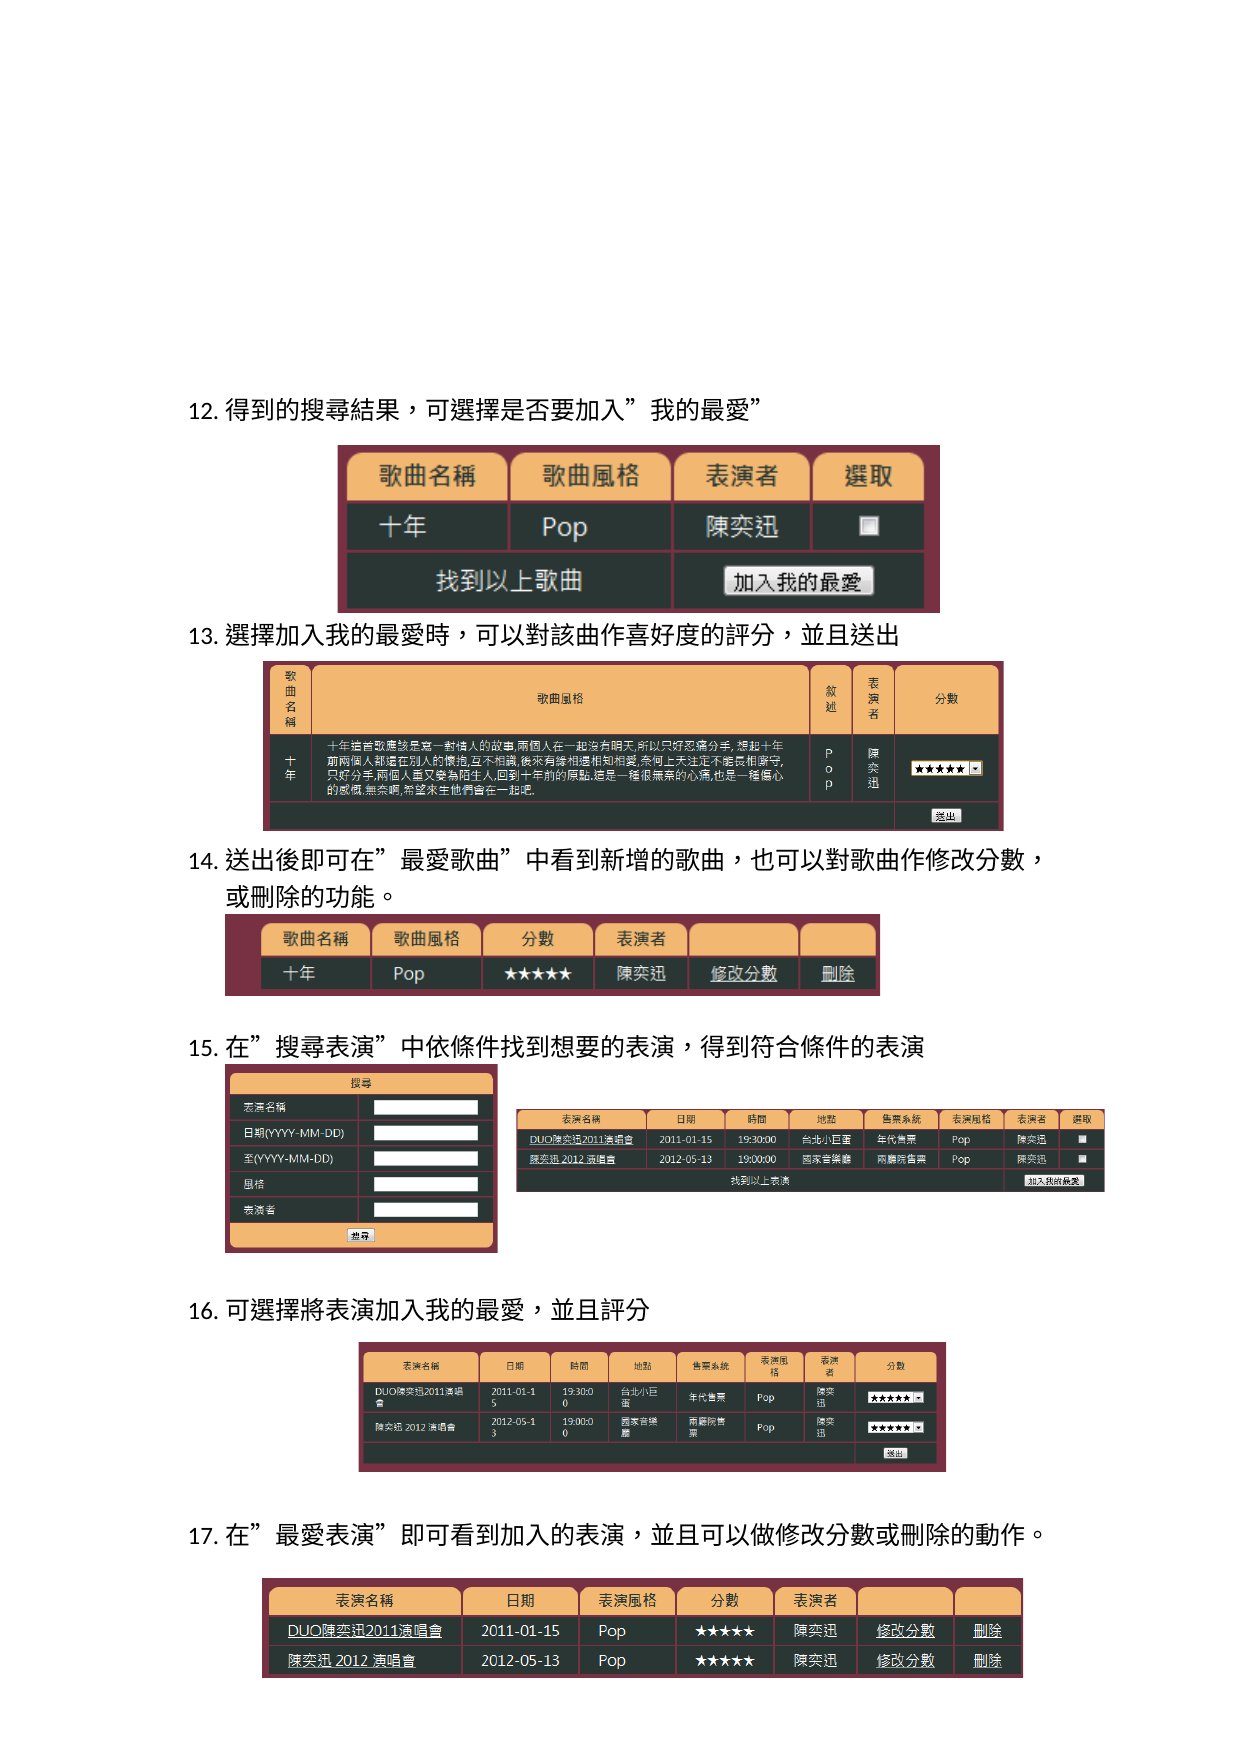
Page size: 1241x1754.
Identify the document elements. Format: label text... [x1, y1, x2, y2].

picture [225, 914, 880, 996]
list 得到的搜尋結果，可選擇是否要加入”我的最愛” [187, 389, 1053, 427]
list 在”最愛表演”即可看到加入的表演，並且可以做修改分數或刪除的動作。 [187, 1514, 1053, 1552]
picture [225, 1064, 498, 1253]
list 送出後即可在”最愛歌曲”中看到新增的歌曲，也可以對歌曲作修改分數，或刪除的功能。 [187, 839, 1053, 914]
picture [262, 1578, 1024, 1678]
picture [263, 661, 1004, 831]
picture [516, 1109, 1105, 1192]
list 可選擇將表演加入我的最愛，並且評分 [187, 1289, 1053, 1327]
list 在”搜尋表演”中依條件找到想要的表演，得到符合條件的表演 [187, 1027, 1053, 1064]
picture [337, 445, 940, 613]
picture [358, 1342, 947, 1472]
list 選擇加入我的最愛時，可以對該曲作喜好度的評分，並且送出 [187, 614, 1053, 652]
